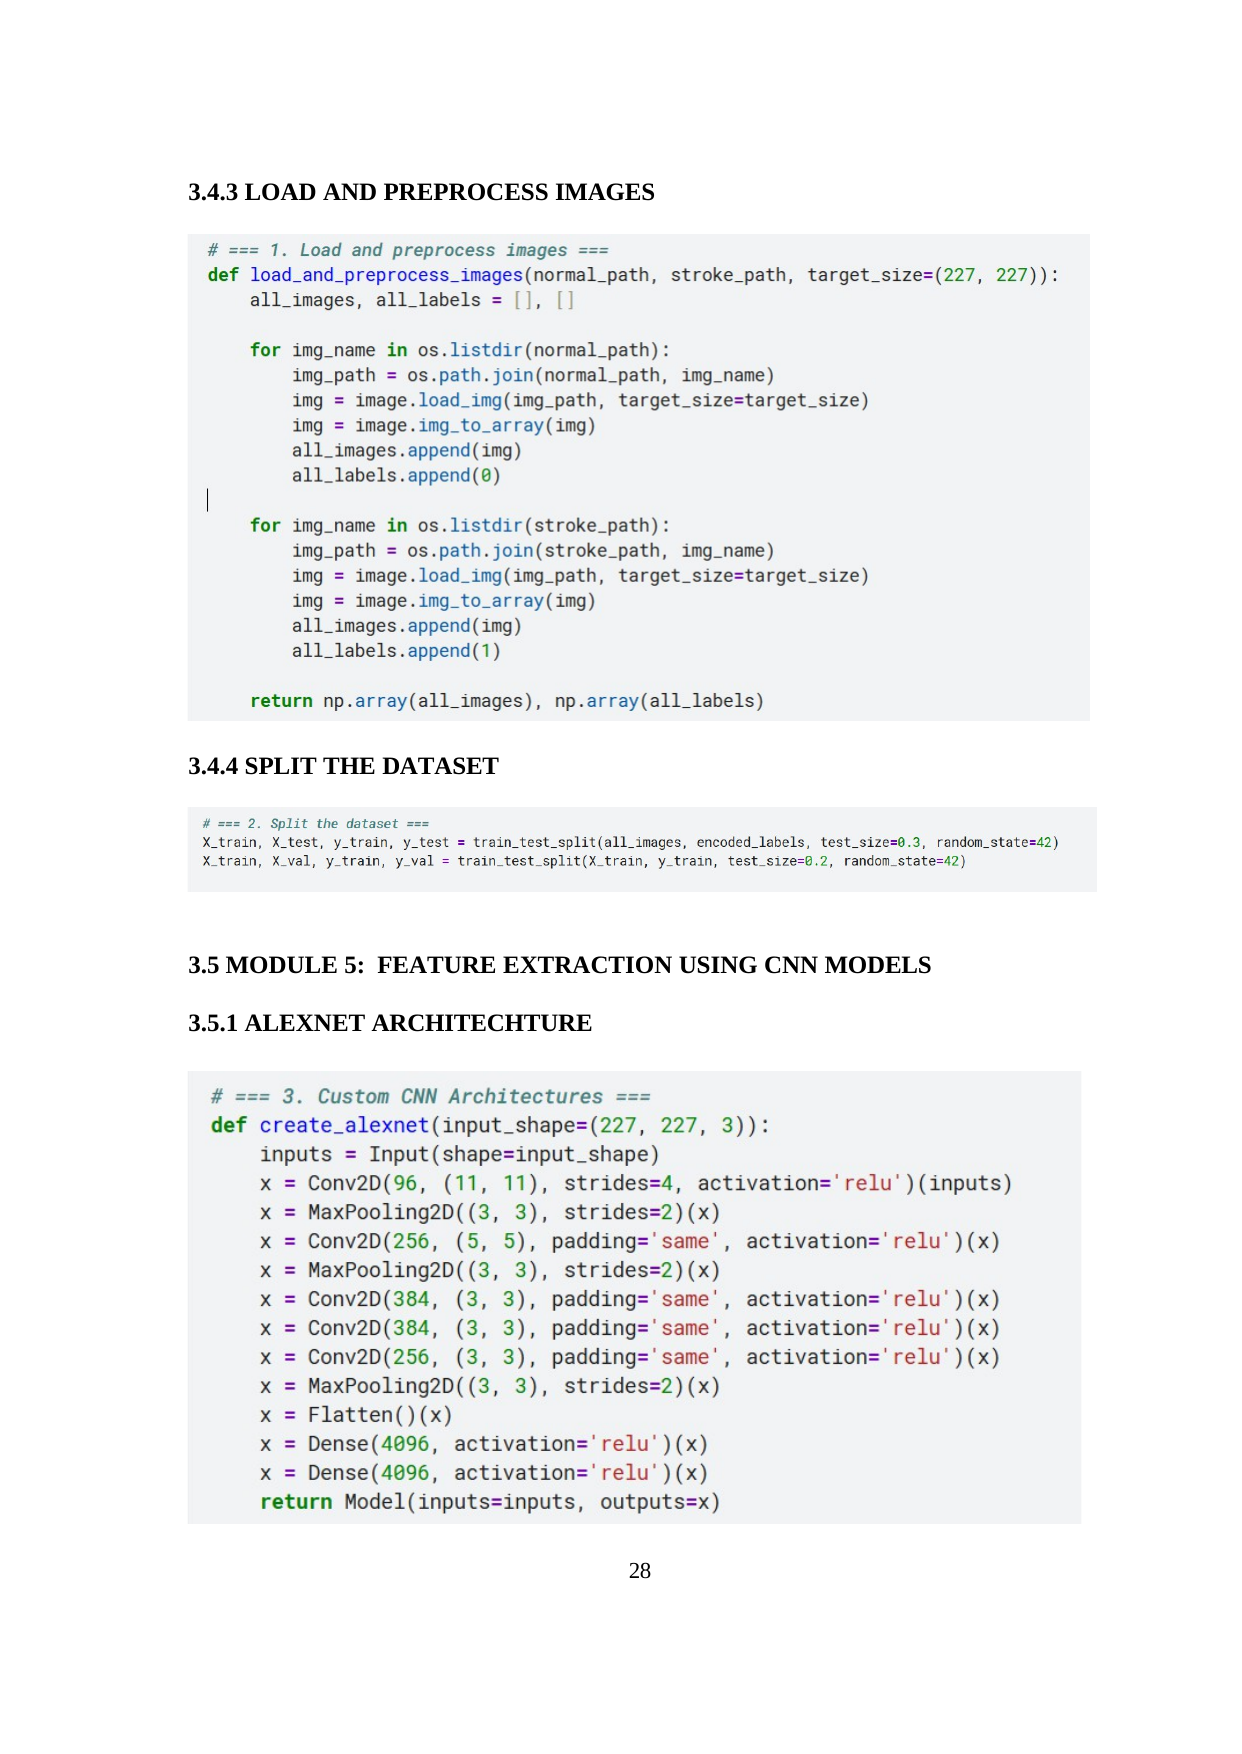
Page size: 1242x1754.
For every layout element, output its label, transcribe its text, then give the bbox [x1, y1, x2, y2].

list SPLIT THE DATASET [188, 751, 1242, 780]
list MODULE 5: FEATURE EXTRACTION USING CNN MODELS [188, 950, 1242, 979]
picture [187, 1071, 1082, 1524]
picture [187, 807, 1097, 892]
list ALEXNET ARCHITECHTURE [188, 1008, 1242, 1037]
list LOAD AND PREPROCESS IMAGES [188, 177, 1242, 206]
picture [187, 234, 1090, 721]
